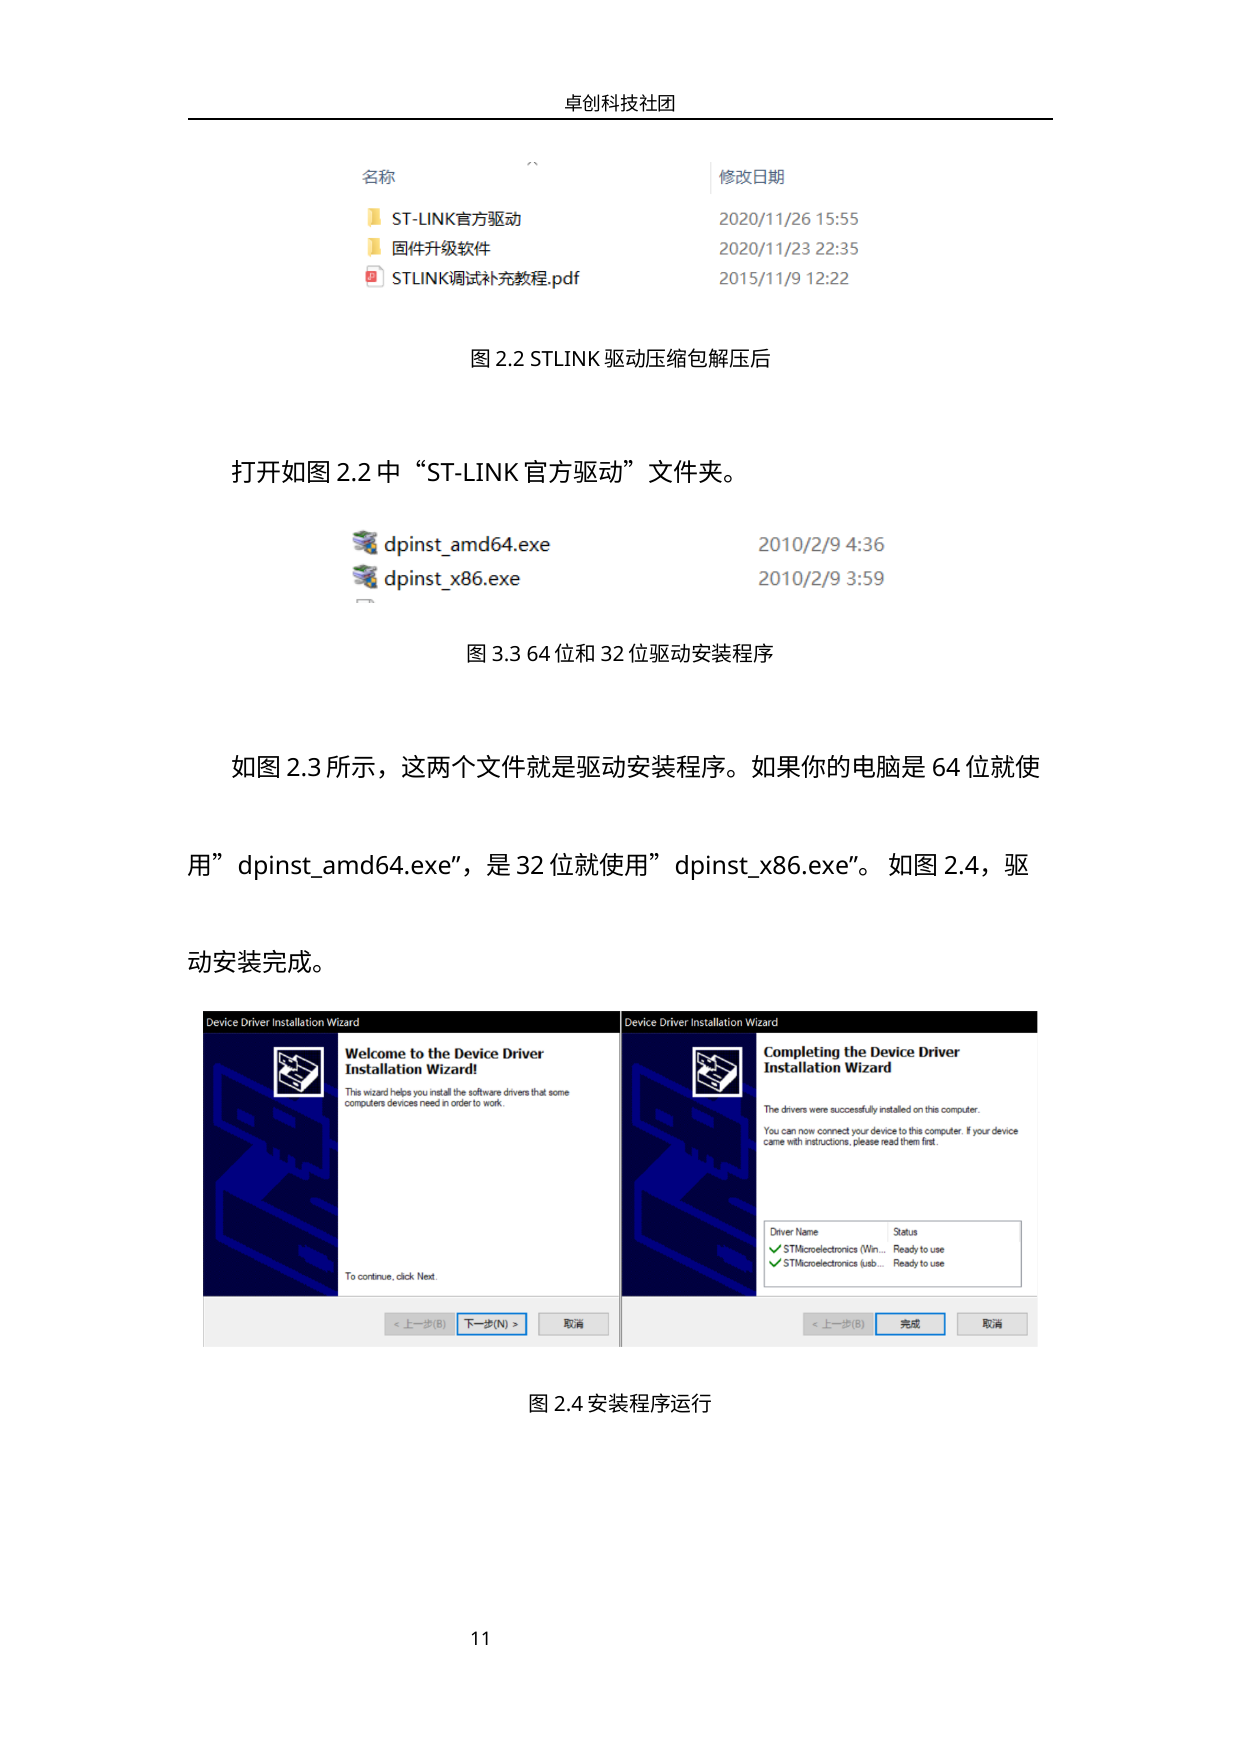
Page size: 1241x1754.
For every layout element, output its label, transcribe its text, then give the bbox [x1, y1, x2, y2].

text 如图2.3所示，这两个文件就是驱动安装程序。如果你的电脑是64位就使用”dpinst_amd64.exe”，是32位就使用”dpinst_x86.exe”。 如图2.4，驱动安装完成。 [187, 733, 1053, 993]
text 图 2.4安装程序运行 [187, 1386, 1053, 1418]
picture [347, 162, 893, 314]
text 图 3.3 64位和32位驱动安装程序 [187, 636, 1053, 669]
text 打开如图2.2中“ST-LINK官方驱动”文件夹。 [187, 438, 1053, 503]
picture [329, 521, 911, 603]
picture [203, 1011, 1038, 1349]
text 图 2.2 STLINK驱动压缩包解压后 [187, 341, 1053, 374]
